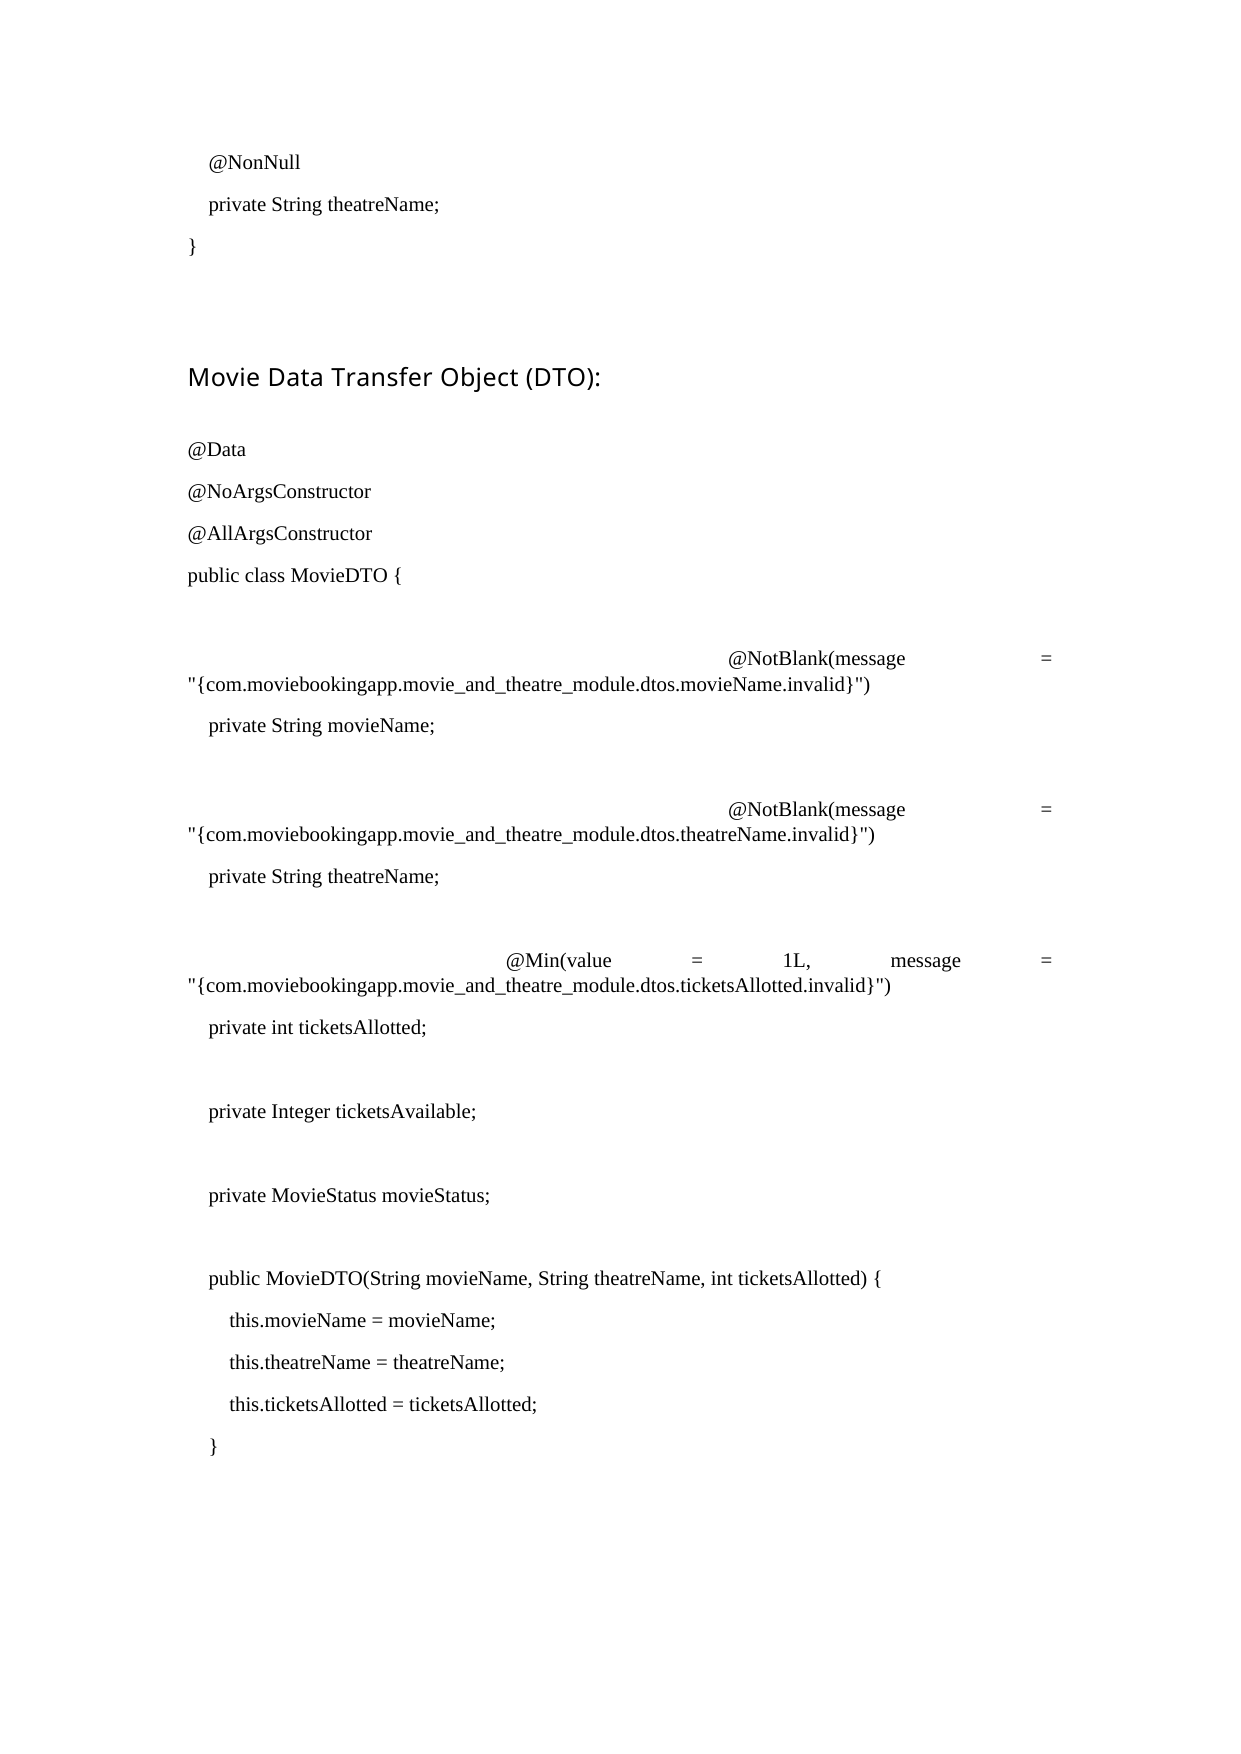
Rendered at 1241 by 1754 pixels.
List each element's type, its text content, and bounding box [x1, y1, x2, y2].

text private String theatreName; [187, 192, 1053, 216]
text @Data [187, 437, 1053, 461]
text public MovieDTO(String movieName, String theatreName, int ticketsAllotted) { [187, 1266, 1053, 1290]
text private Integer ticketsAvailable; [187, 1099, 1053, 1123]
text private String theatreName; [187, 864, 1053, 888]
text @NonNull [187, 150, 1053, 174]
text @AllArgsConstructor [187, 521, 1053, 545]
text } [187, 1434, 1053, 1458]
text @NotBlank(message = "{com.moviebookingapp.movie_and_theatre_module.dtos.movieName.invalid}") [187, 646, 1053, 696]
text this.ticketsAllotted = ticketsAllotted; [187, 1392, 1053, 1416]
text @NoArgsConstructor [187, 479, 1053, 503]
text private String movieName; [187, 713, 1053, 737]
text private MovieStatus movieStatus; [187, 1183, 1053, 1207]
text @NotBlank(message = "{com.moviebookingapp.movie_and_theatre_module.dtos.theatreName.invalid}") [187, 797, 1053, 846]
text this.movieName = movieName; [187, 1308, 1053, 1332]
text this.theatreName = theatreName; [187, 1350, 1053, 1374]
subtitle Movie Data Transfer Object (DTO): [187, 359, 1053, 393]
text private int ticketsAllotted; [187, 1015, 1053, 1039]
text } [187, 234, 1053, 258]
text @Min(value = 1L, message = "{com.moviebookingapp.movie_and_theatre_module.dtos.ticketsAllotted.invalid}") [187, 948, 1053, 997]
text public class MovieDTO { [187, 563, 1053, 587]
